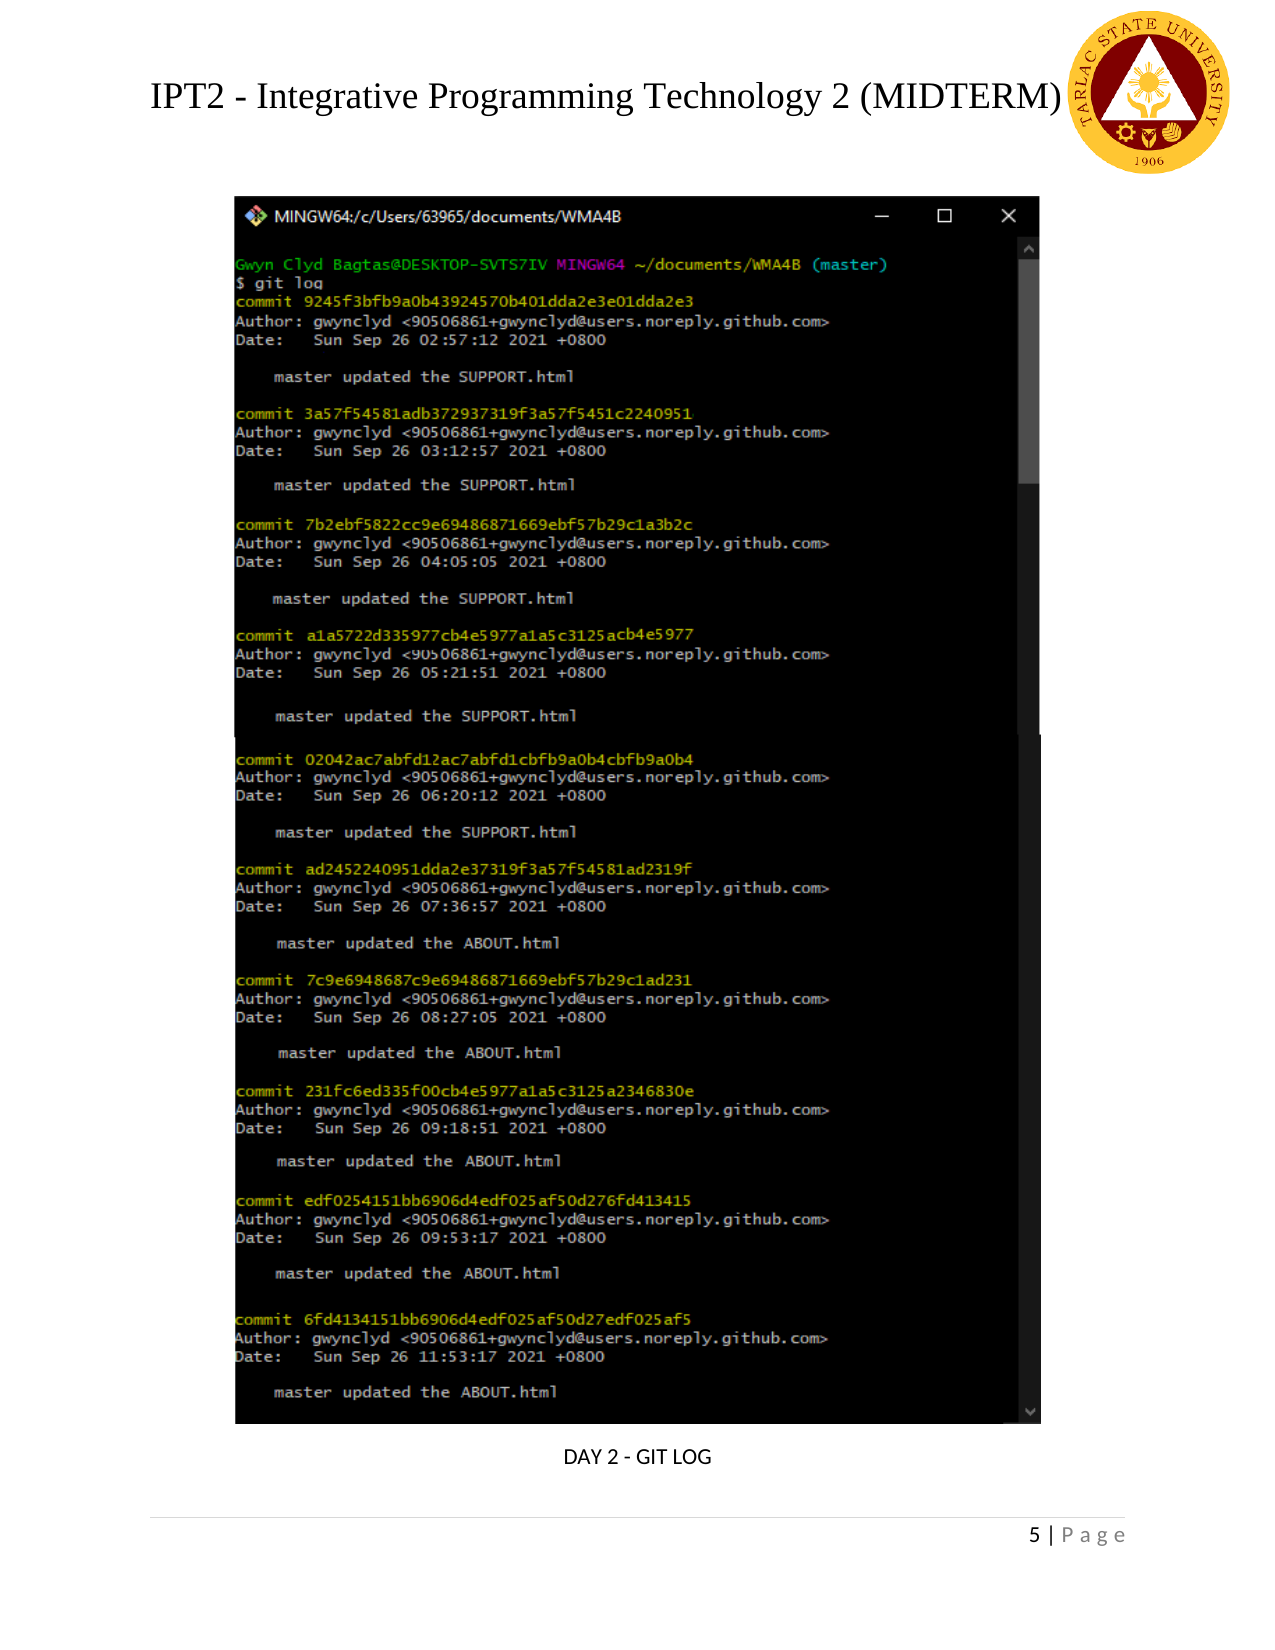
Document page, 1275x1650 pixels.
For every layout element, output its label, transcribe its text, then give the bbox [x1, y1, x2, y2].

picture [1067, 11, 1230, 174]
picture [234, 196, 1041, 1424]
text DAY 2 - GIT LOG [150, 1442, 1125, 1470]
